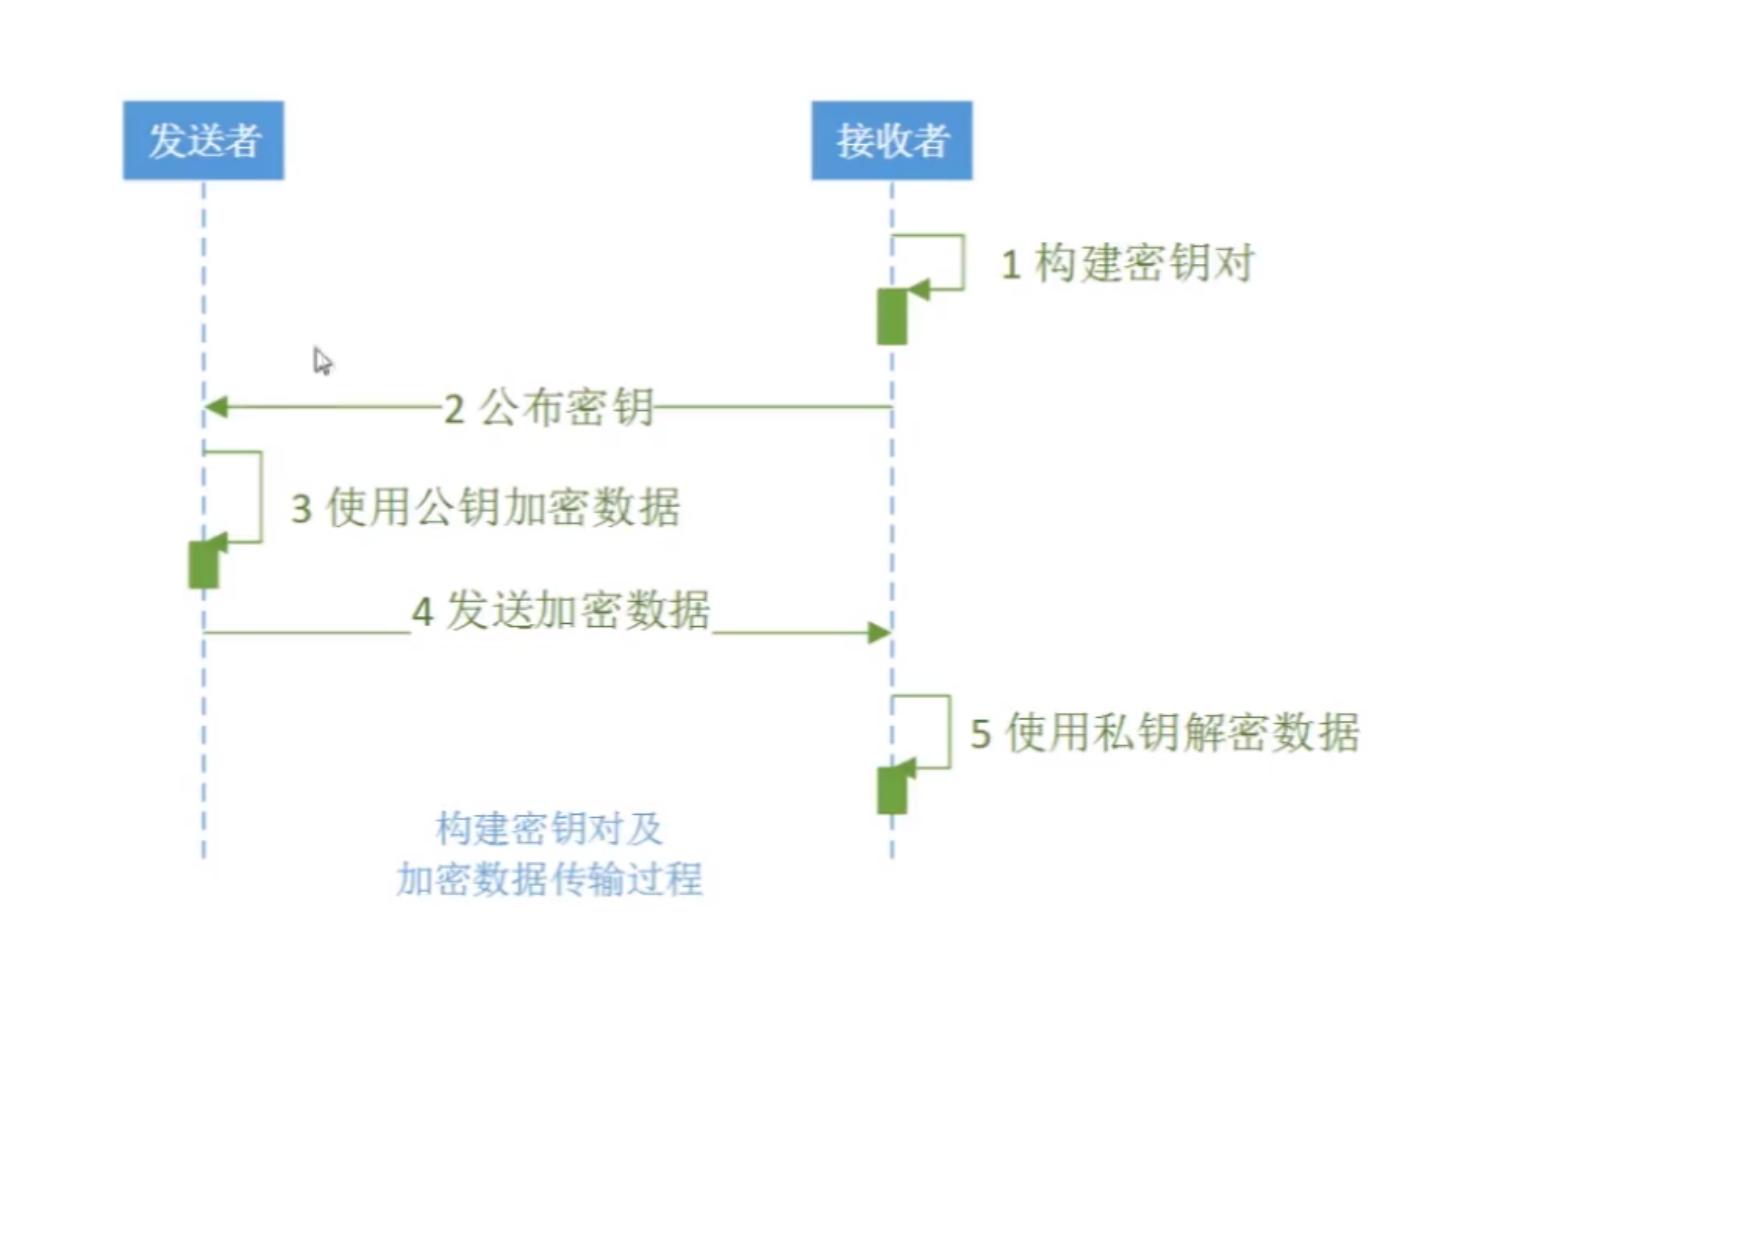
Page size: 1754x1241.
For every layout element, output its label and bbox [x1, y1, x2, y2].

picture [75, 83, 1471, 914]
